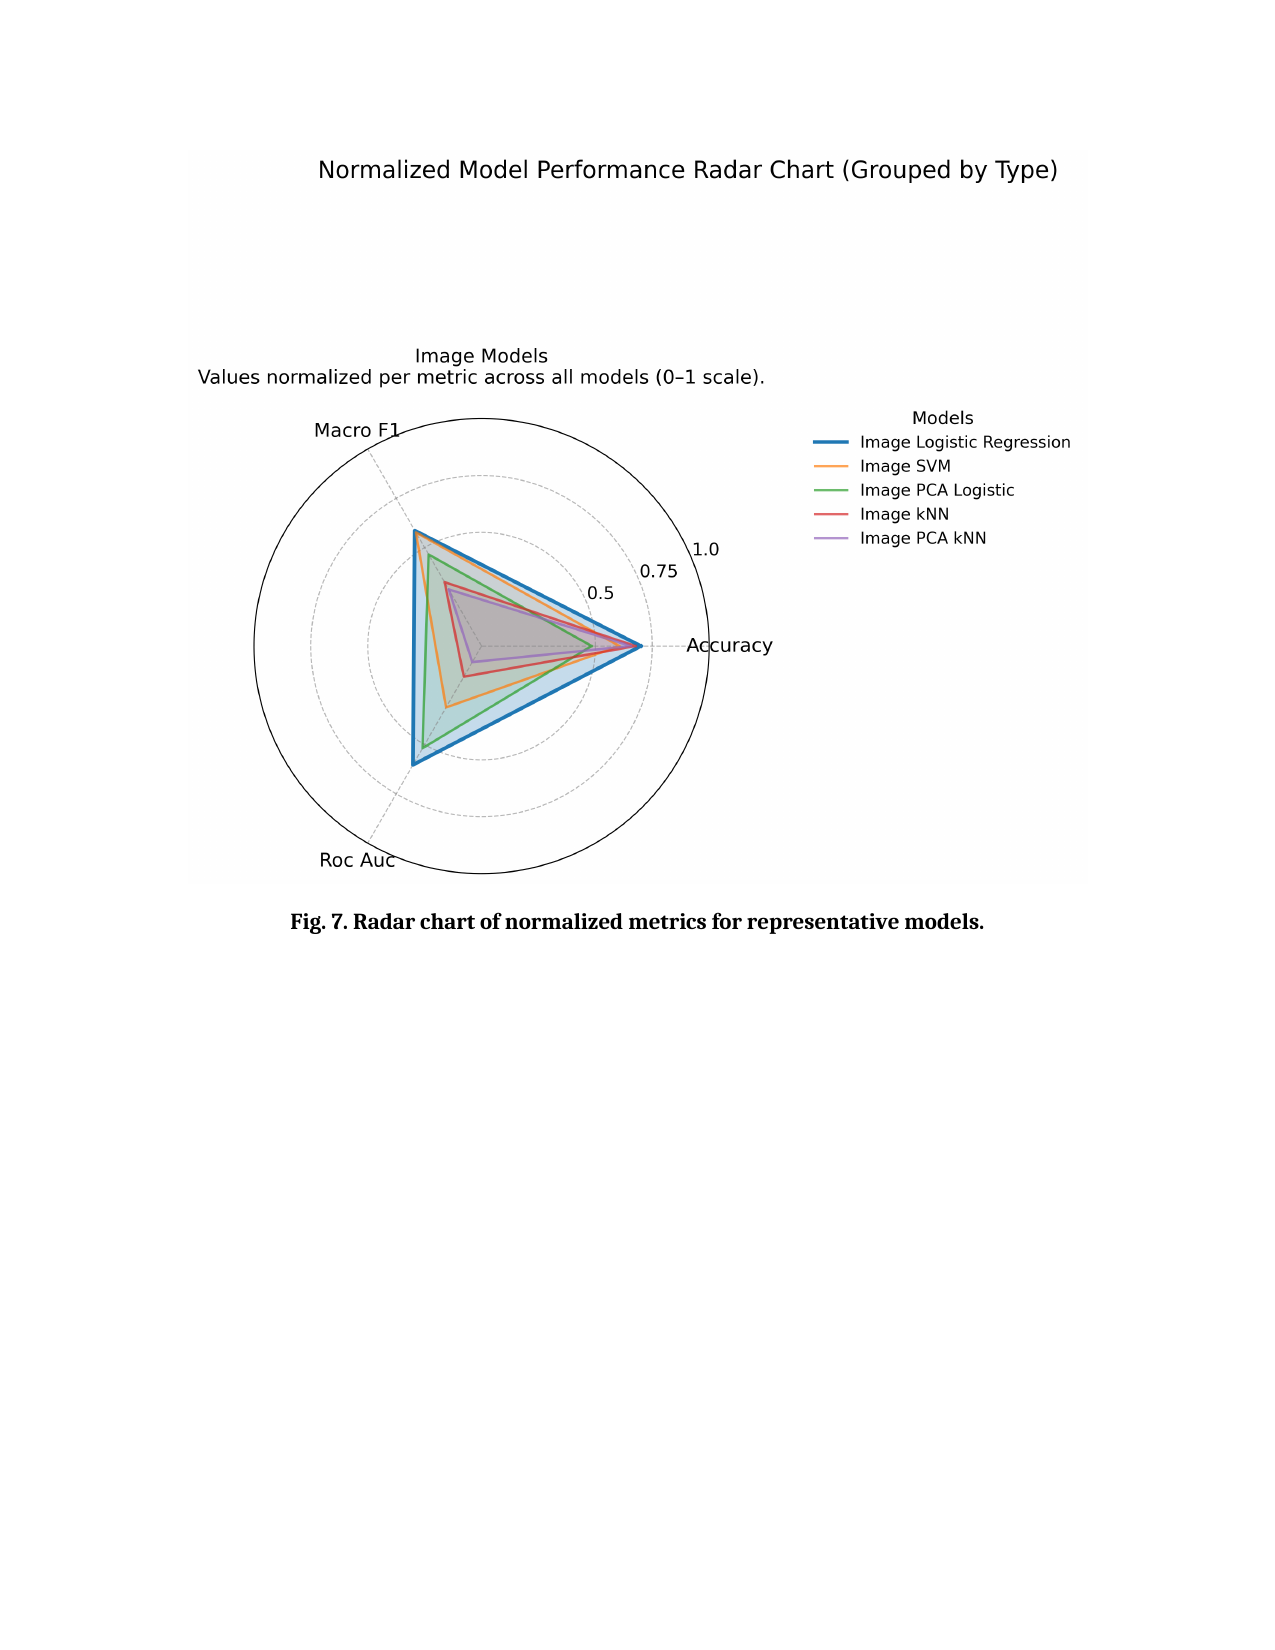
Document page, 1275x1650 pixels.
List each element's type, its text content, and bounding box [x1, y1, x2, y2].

picture [187, 150, 1088, 884]
text Fig. 7. Radar chart of normalized metrics for representative models. [187, 908, 1087, 935]
